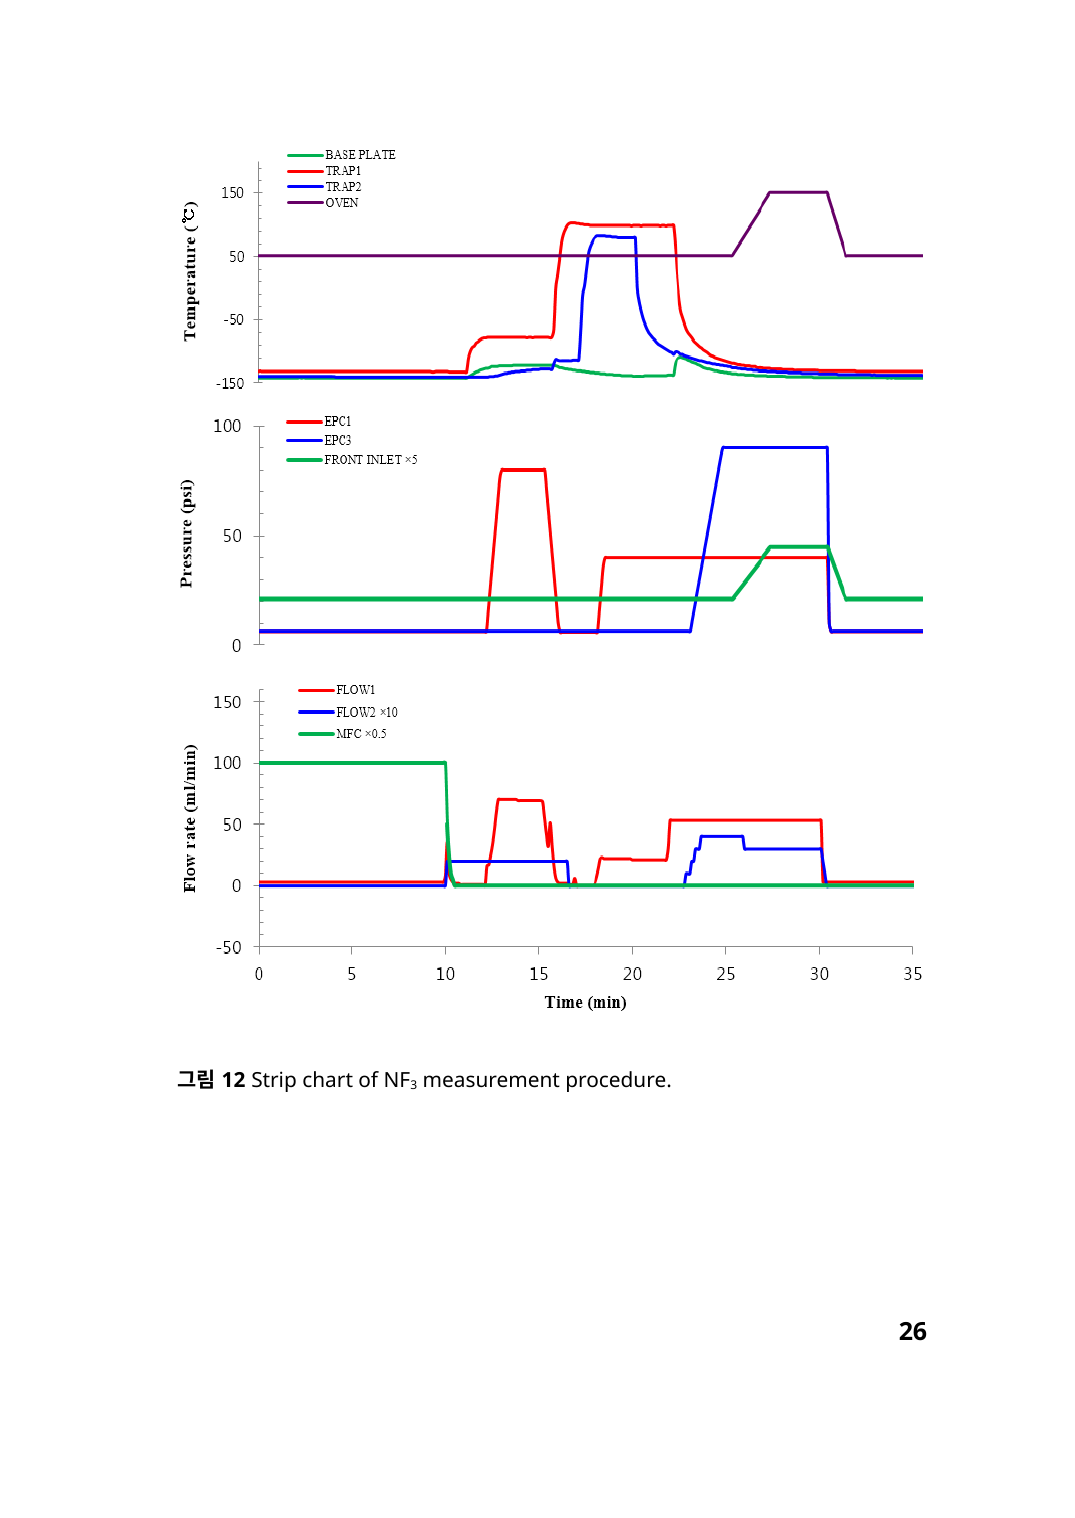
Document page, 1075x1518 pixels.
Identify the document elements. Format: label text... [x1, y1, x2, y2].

text 그림 12 Strip chart of NF3 measurement procedure. [177, 1063, 927, 1093]
picture [177, 147, 928, 1018]
